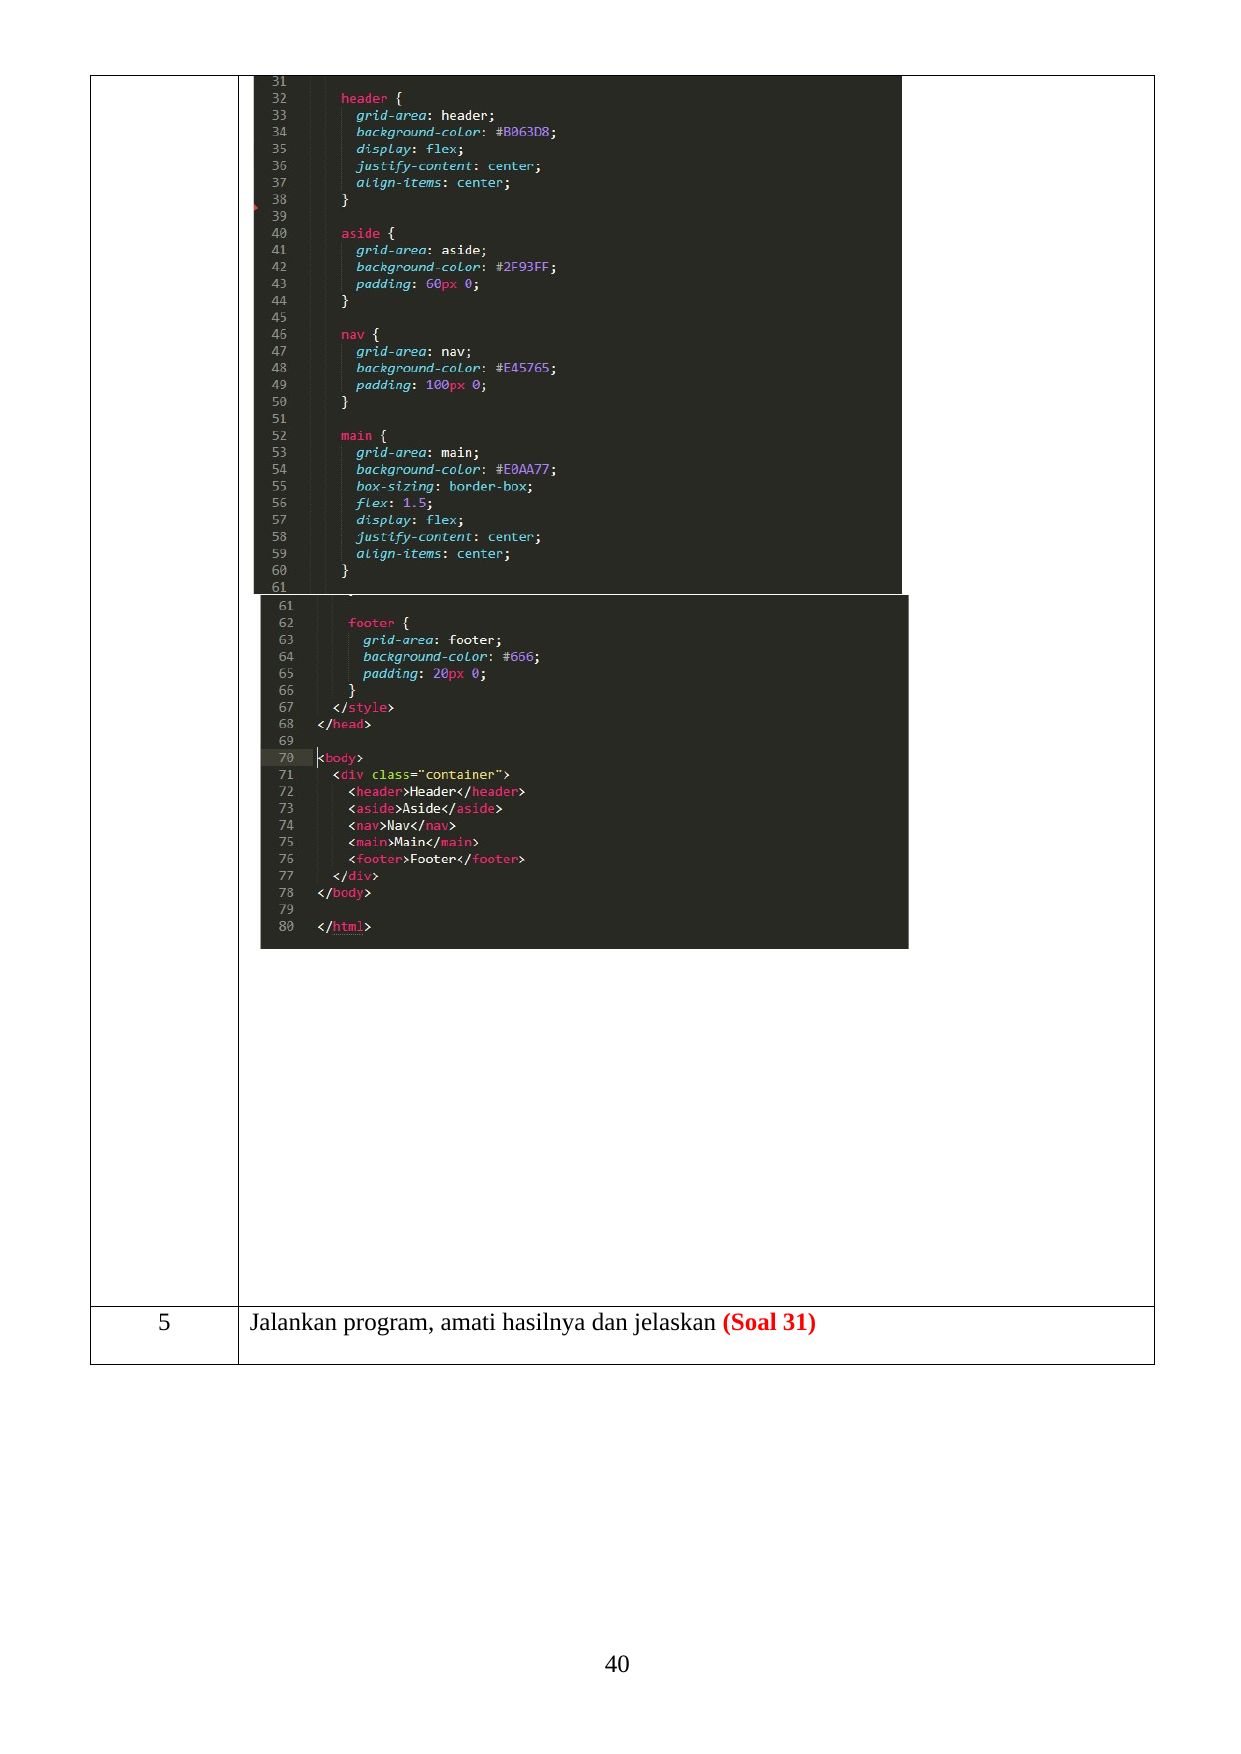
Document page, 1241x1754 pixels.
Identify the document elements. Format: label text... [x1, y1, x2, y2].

table_cell 5 [91, 1307, 238, 1364]
table_header [239, 76, 1154, 1306]
table_header [91, 76, 238, 1306]
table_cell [239, 1307, 1154, 1364]
picture [260, 595, 909, 949]
picture [253, 76, 902, 594]
